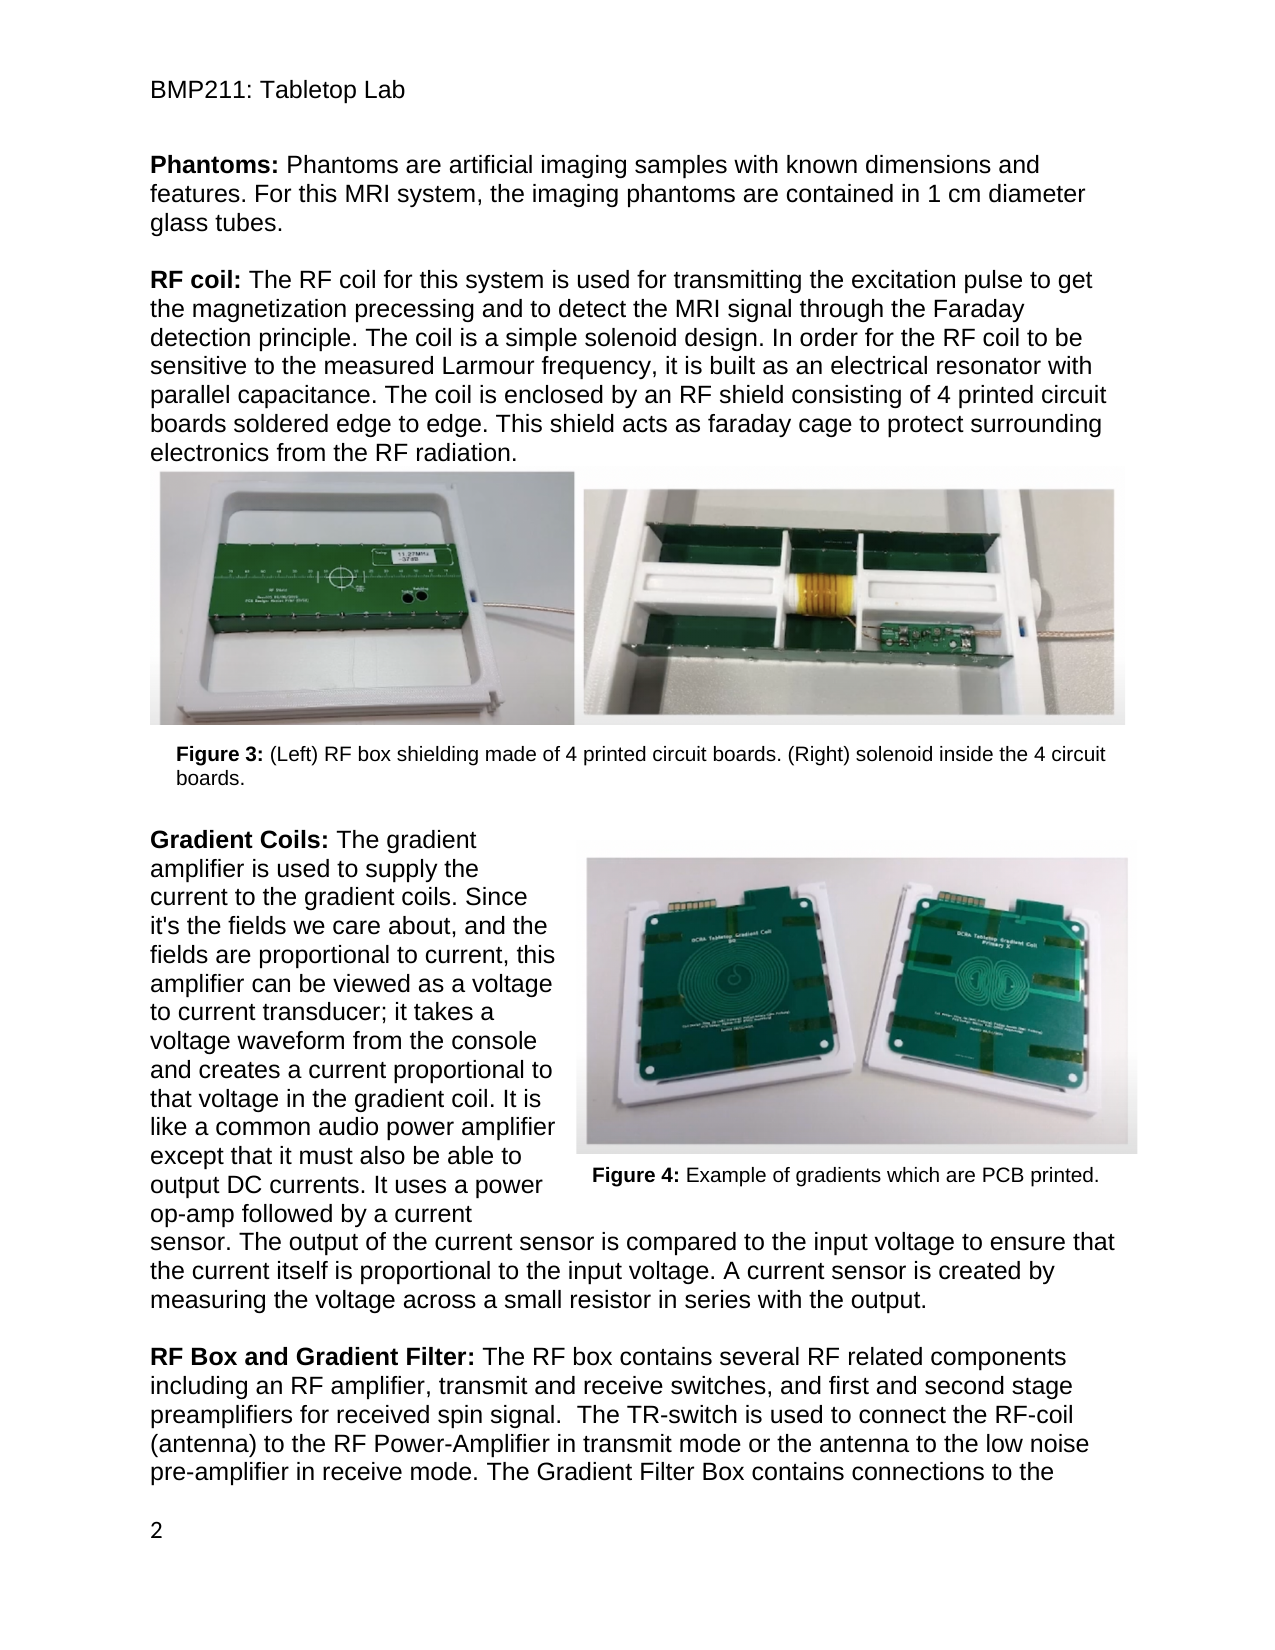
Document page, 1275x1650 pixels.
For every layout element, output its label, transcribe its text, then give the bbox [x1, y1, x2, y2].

picture [150, 466, 1125, 725]
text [150, 1342, 1125, 1486]
text RF coil: The RF coil for this system is used for transmitting the excitation pulse to get the magnetization precessing and to detect the MRI signal through the Faraday detection principle. The coil is a simple solenoid design. In order for the RF coil to be sensitive to the measured Larmour frequency, it is built as an electrical resonator with parallel capacitance. The coil is enclosed by an RF shield consisting of 4 printed circuit boards soldered edge to edge. This shield acts as faraday cage to protect surrounding electronics from the RF radiation. [150, 265, 1125, 466]
picture [576, 840, 1138, 1154]
text Phantoms: Phantoms are artificial imaging samples with known dimensions and features. For this MRI system, the imaging phantoms are contained in 1 cm diameter glass tubes. [150, 150, 1125, 236]
